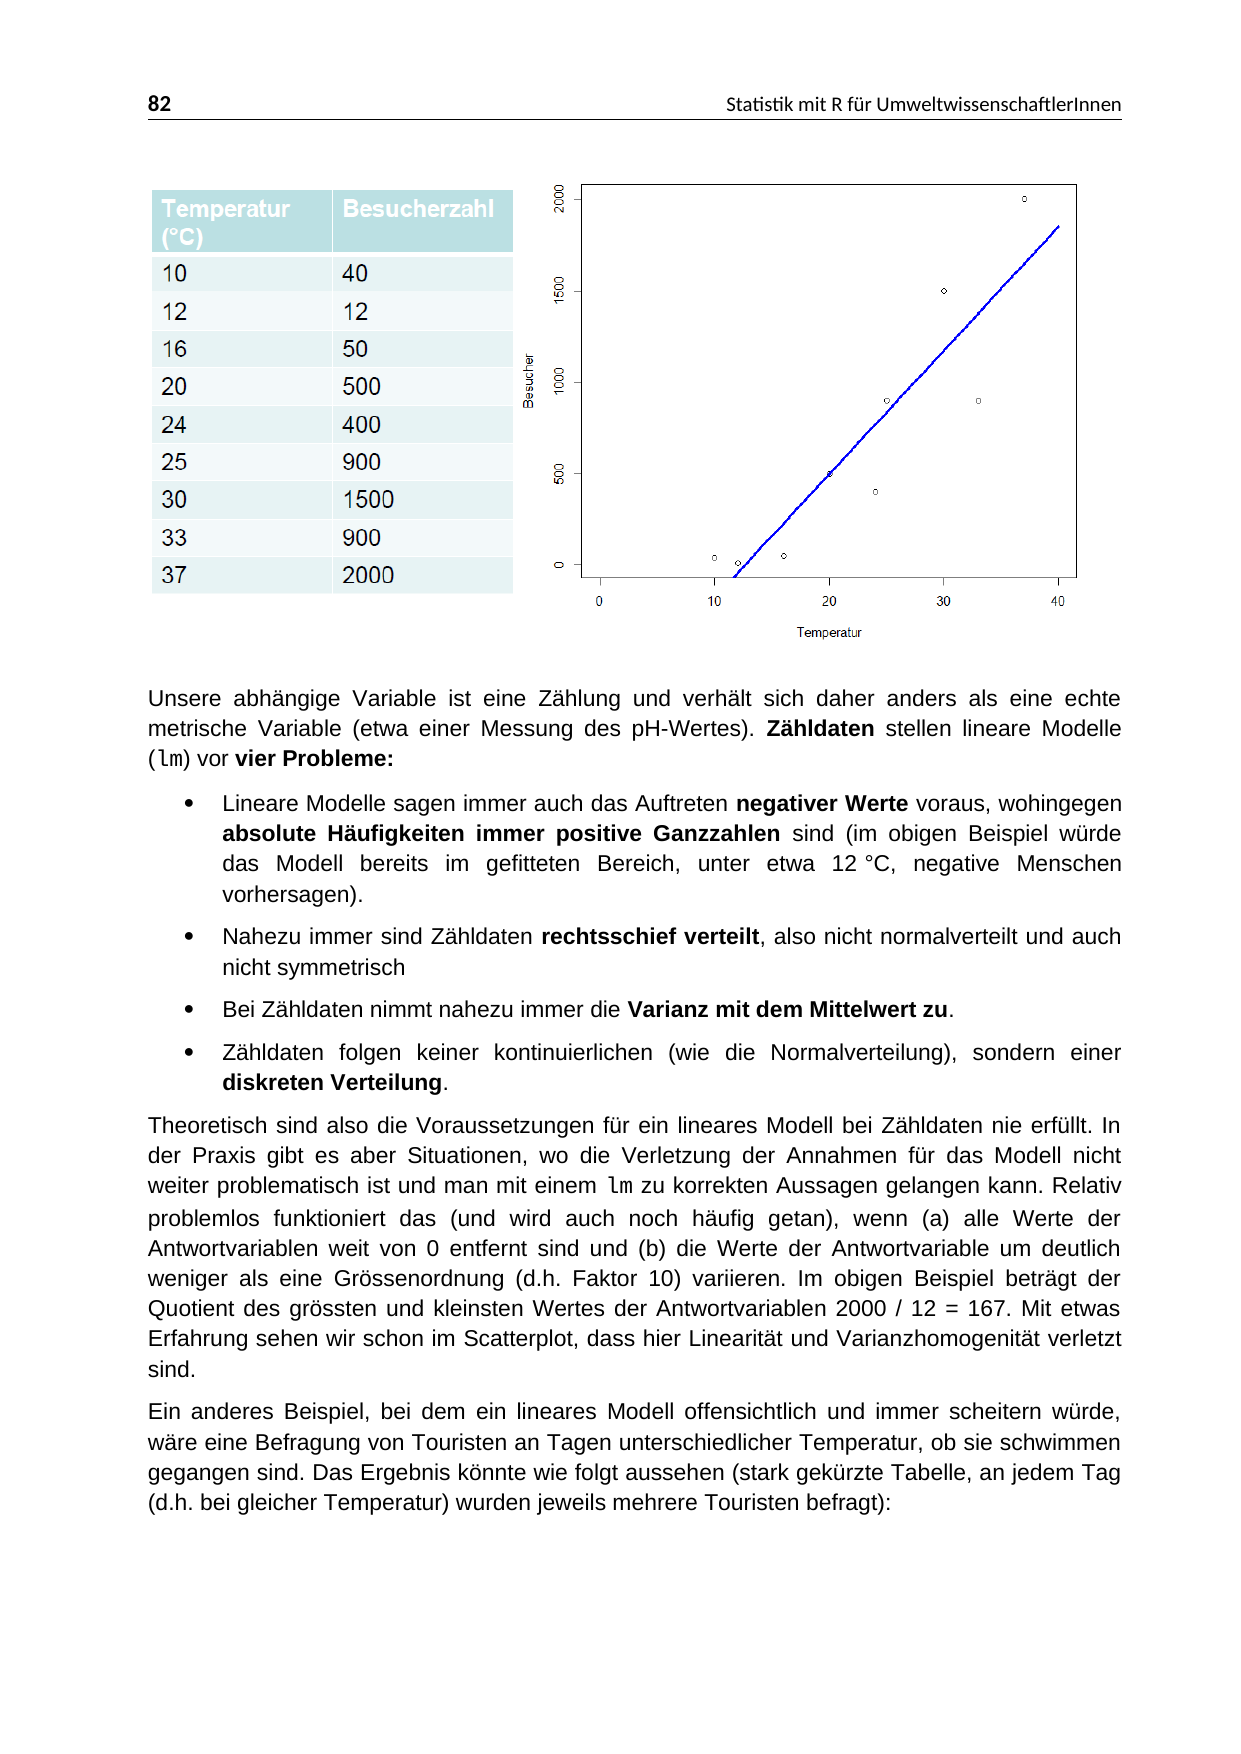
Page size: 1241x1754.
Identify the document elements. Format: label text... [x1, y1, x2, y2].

list Bei Zähldaten nimmt nahezu immer die Varianz mit dem Mittelwert zu. [185, 996, 1122, 1023]
list Lineare Modelle sagen immer auch das Auftreten negativer Werte voraus, wohingegen absolute Häufigkeiten immer positive Ganzzahlen sind (im obigen Beispiel würde das Modell bereits im gefitteten Bereich, unter etwa 12 °C, negative Menschen vorhersagen). [185, 790, 1122, 907]
list Nahezu immer sind Zähldaten rechtsschief verteilt, also nicht normalverteilt und auch nicht symmetrisch [185, 923, 1122, 980]
list Zähldaten folgen keiner kontinuierlichen (wie die Normalverteilung), sondern einer diskreten Verteilung. [185, 1039, 1122, 1096]
picture [518, 169, 1109, 644]
text Ein anderes Beispiel, bei dem ein lineares Modell offensichtlich und immer scheitern würde, wäre eine Befragung von Touristen an Tagen unterschiedlicher Temperatur, ob sie schwimmen gegangen sind. Das Ergebnis könnte wie folgt aussehen (stark gekürzte Tabelle, an jedem Tag (d.h. bei gleicher Temperatur) wurden jeweils mehrere Touristen befragt): [148, 1398, 1122, 1515]
text Theoretisch sind also die Voraussetzungen für ein lineares Modell bei Zähldaten nie erfüllt. In der Praxis gibt es aber Situationen, wo die Verletzung der Annahmen für das Modell nicht weiter problematisch ist und man mit einem lm zu korrekten Aussagen gelangen kann. Relativ problemlos funktioniert das (und wird auch noch häufig getan), wenn (a) alle Werte der Antwortvariablen weit von 0 entfernt sind und (b) die Werte der Antwortvariable um deutlich weniger als eine Grössenordnung (d.h. Faktor 10) variieren. Im obigen Beispiel beträgt der Quotient des grössten und kleinsten Wertes der Antwortvariablen 2000 / 12 = 167. Mit etwas Erfahrung sehen wir schon im Scatterplot, dass hier Linearität und Varianzhomogenität verletzt sind. [148, 1112, 1122, 1382]
text Unsere abhängige Variable ist eine Zählung und verhält sich daher anders als eine echte metrische Variable (etwa einer Messung des pH-Wertes). Zähldaten stellen lineare Modelle (lm) vor vier Probleme: [148, 684, 1122, 773]
